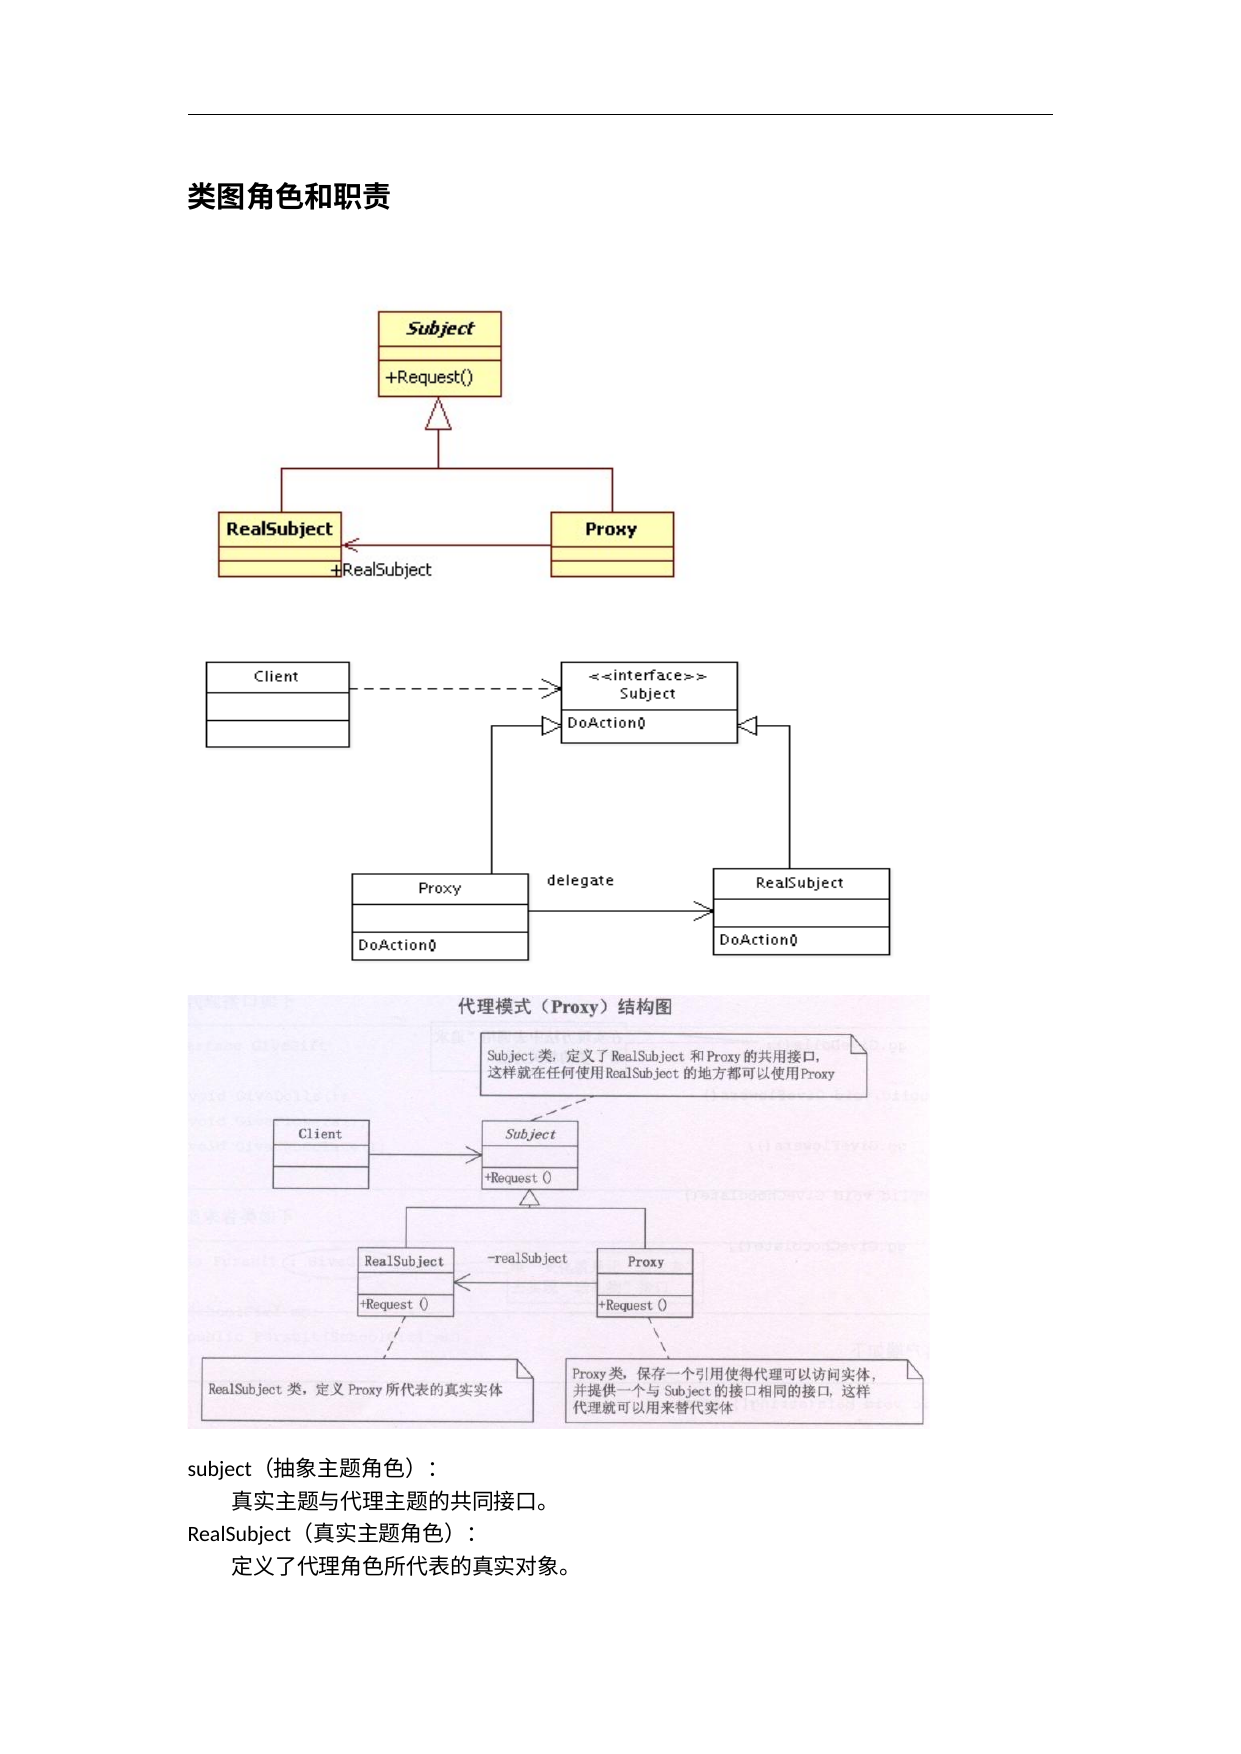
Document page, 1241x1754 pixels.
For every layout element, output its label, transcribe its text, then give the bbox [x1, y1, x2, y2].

text 定义了代理角色所代表的真实对象。 [187, 1548, 1053, 1581]
picture [187, 280, 705, 609]
subtitle 类图角色和职责 [187, 162, 1053, 227]
text 真实主题与代理主题的共同接口。 [187, 1483, 1053, 1516]
picture [187, 638, 927, 982]
text subject（抽象主题角色）： [187, 1451, 1053, 1483]
text RealSubject（真实主题角色）： [187, 1516, 1053, 1548]
